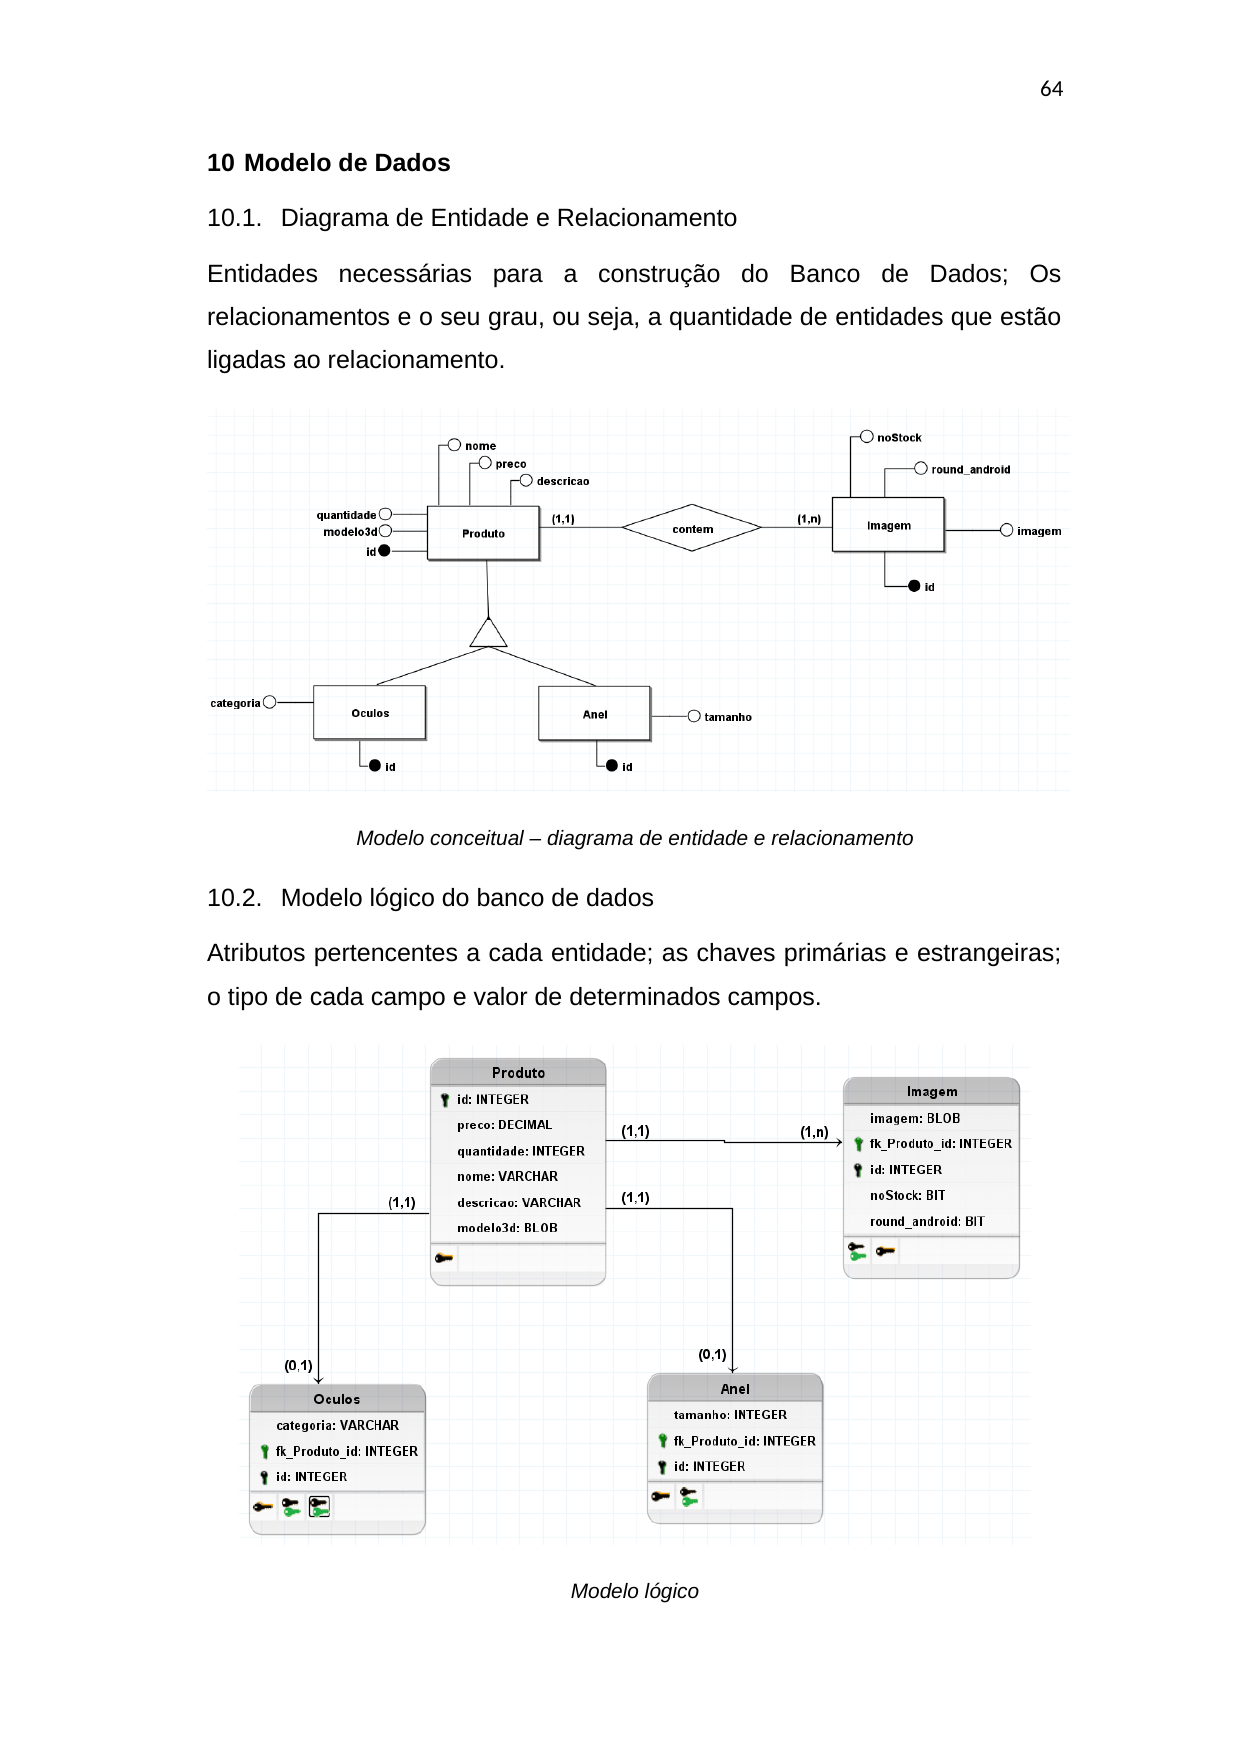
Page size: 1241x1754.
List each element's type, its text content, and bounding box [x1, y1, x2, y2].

text Modelo lógico [207, 1579, 1063, 1603]
text Atributos pertencentes a cada entidade; as chaves primárias e estrangeiras; o tipo de cada campo e valor de determinados campos. [207, 938, 1063, 1010]
subtitle Modelo lógico do banco de dados [207, 883, 1063, 912]
text Entidades necessárias para a construção do Banco de Dados; Os relacionamentos e o seu grau, ou seja, a quantidade de entidades que estão ligadas ao relacionamento. [207, 259, 1063, 374]
picture [206, 409, 1071, 792]
subtitle Modelo de Dados [207, 148, 1063, 176]
text Modelo conceitual – diagrama de entidade e relacionamento [207, 826, 1063, 850]
picture [239, 1045, 1031, 1545]
subtitle Diagrama de Entidade e Relacionamento [207, 203, 1063, 232]
